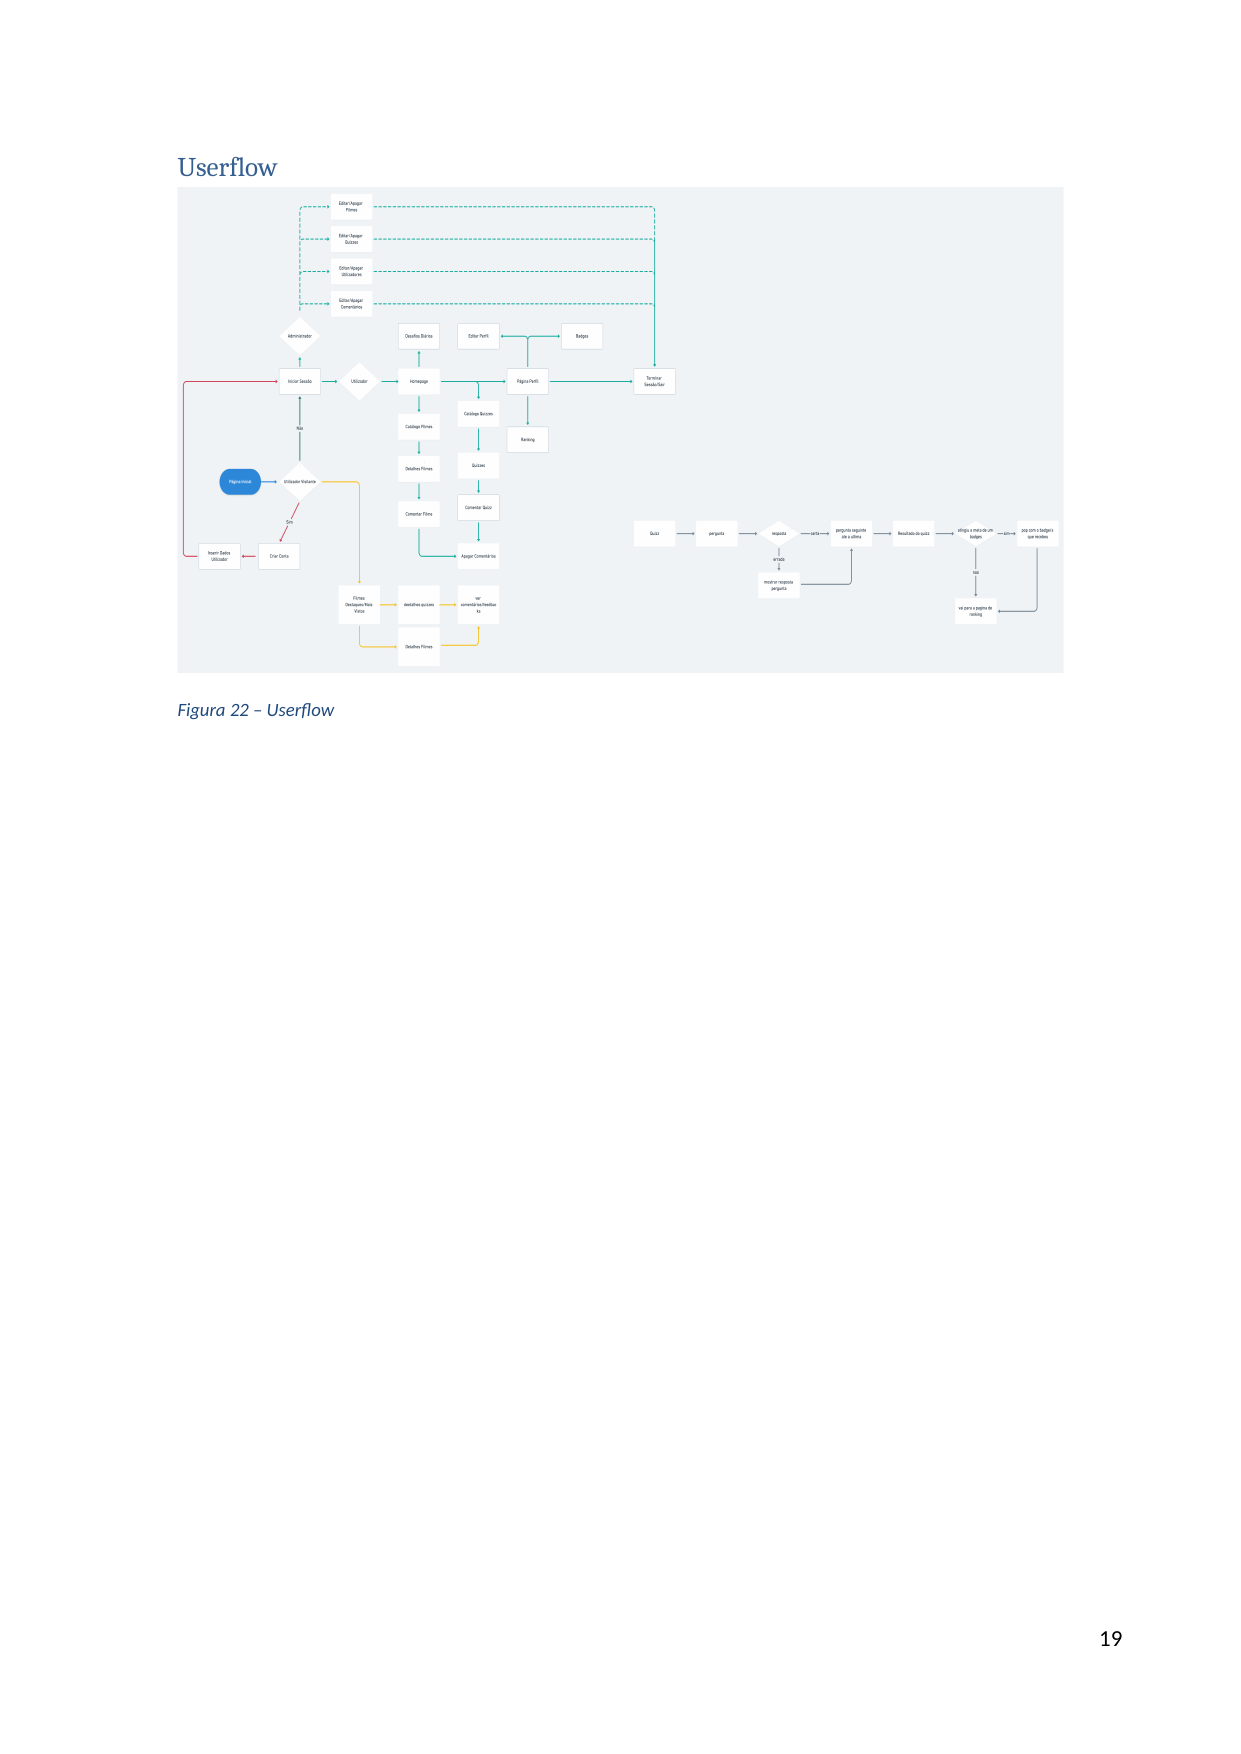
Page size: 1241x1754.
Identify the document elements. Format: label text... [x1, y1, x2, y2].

picture [177, 187, 1064, 673]
subtitle Userflow [177, 152, 1122, 183]
